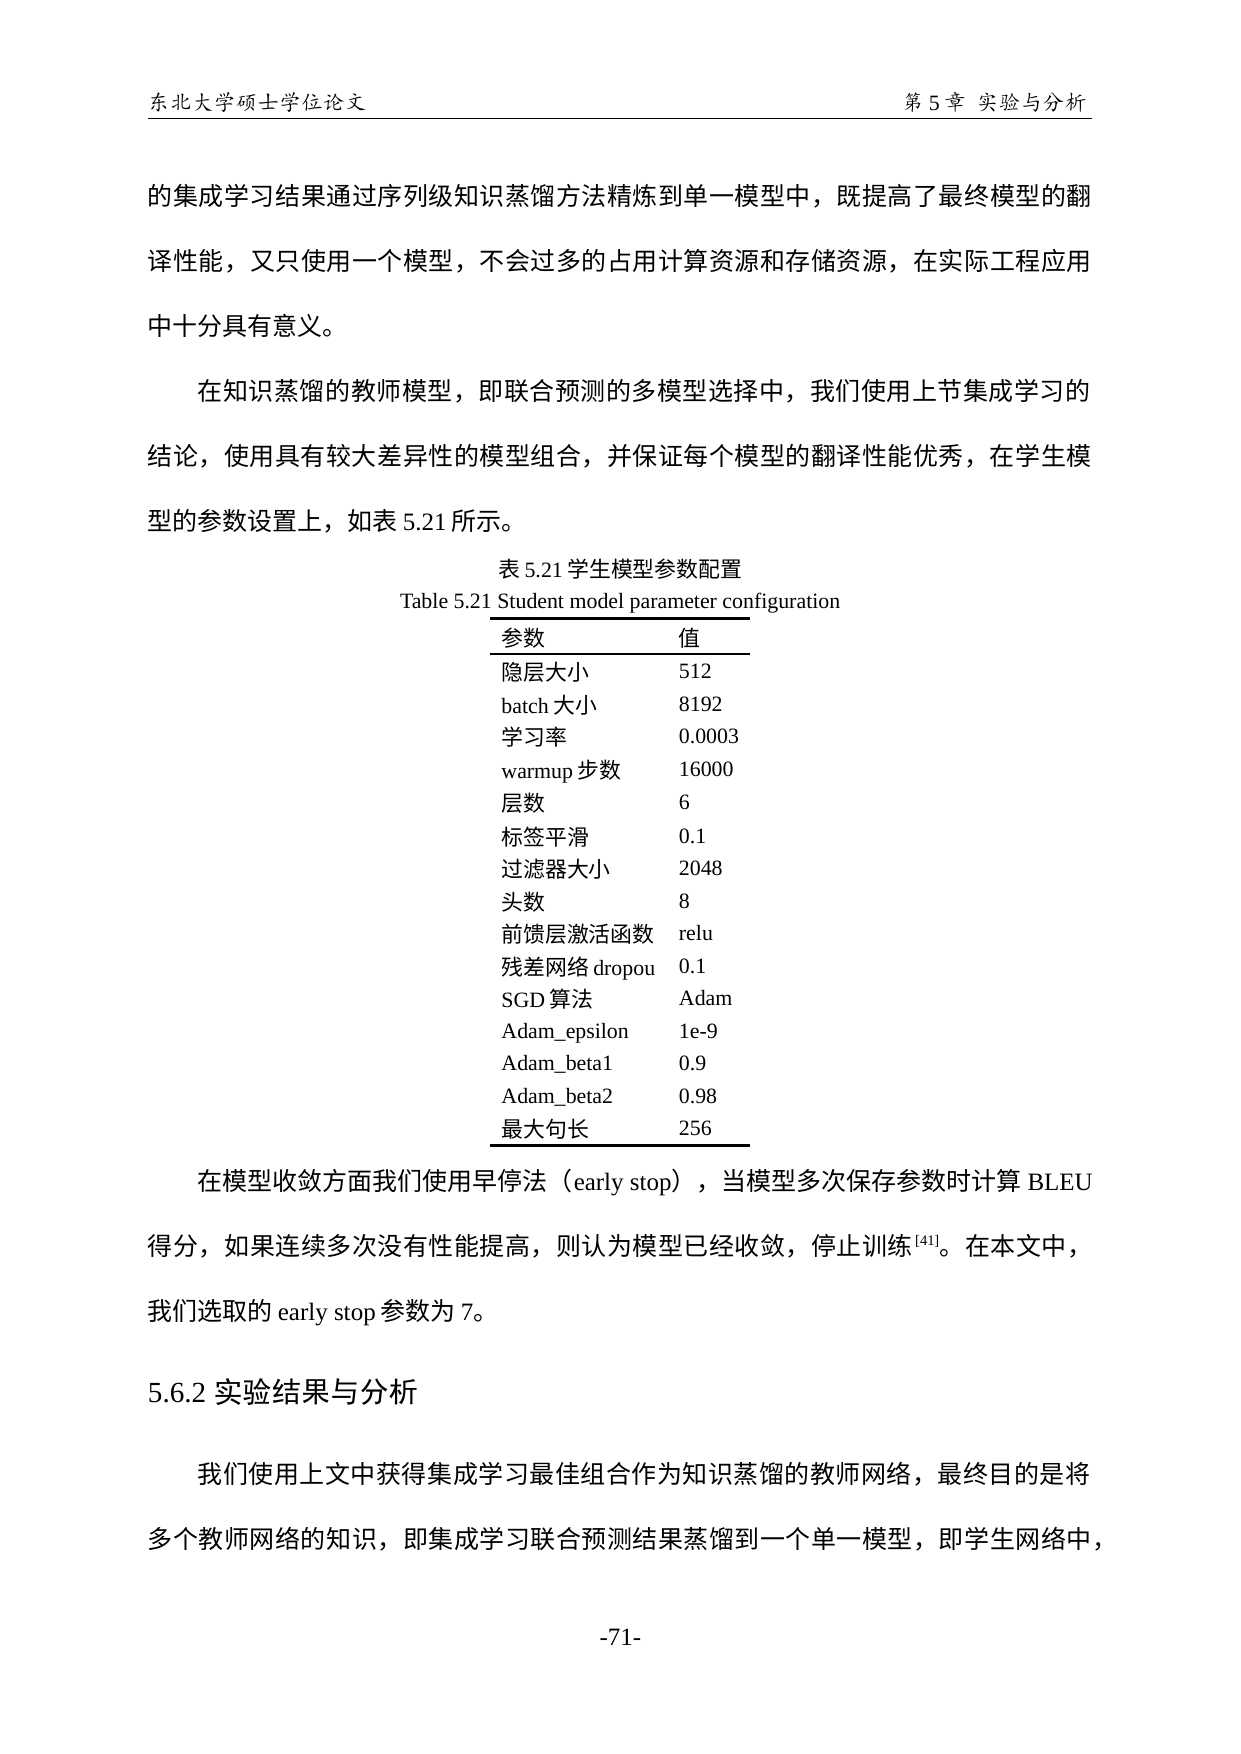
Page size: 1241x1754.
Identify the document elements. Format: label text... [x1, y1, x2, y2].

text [148, 162, 1092, 357]
table_cell 0.1 [668, 819, 750, 852]
table_cell 层数 [490, 785, 667, 819]
table_cell 16000 [668, 752, 750, 785]
table_cell Adam_beta2 [490, 1079, 667, 1112]
table_cell 2048 [668, 852, 750, 884]
table_cell SGD算法 [490, 982, 667, 1014]
table_cell 8 [668, 884, 750, 917]
table_header 值 [668, 620, 750, 653]
text 在模型收敛方面我们使用早停法（early stop），当模型多次保存参数时计算BLEU得分，如果连续多次没有性能提高，则认为模型已经收敛，停止训练[41]。在本文中，我们选取的early stop参数为7。 [148, 1147, 1092, 1342]
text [148, 1440, 1092, 1570]
table_cell Adam_epsilon [490, 1014, 667, 1047]
table_cell batch大小 [490, 687, 667, 720]
table_cell 1e-9 [668, 1014, 750, 1047]
table_cell Adam_beta1 [490, 1047, 667, 1079]
table_cell 头数 [490, 884, 667, 917]
table_cell 256 [668, 1112, 750, 1144]
table_cell 0.0003 [668, 720, 750, 752]
table_cell relu [668, 917, 750, 949]
table_cell warmup步数 [490, 752, 667, 785]
table_cell Adam [668, 982, 750, 1014]
table_cell 0.9 [668, 1047, 750, 1079]
table_header 参数 [490, 620, 667, 653]
table_cell 标签平滑 [490, 819, 667, 852]
table_cell 512 [668, 655, 750, 687]
table_cell 0.1 [668, 949, 750, 982]
text 在知识蒸馏的教师模型，即联合预测的多模型选择中，我们使用上节集成学习的结论，使用具有较大差异性的模型组合，并保证每个模型的翻译性能优秀，在学生模型的参数设置上，如表5.21所示。 [148, 357, 1092, 552]
table_cell 学习率 [490, 720, 667, 752]
text 表5.21学生模型参数配置 [148, 552, 1092, 584]
table_cell 8192 [668, 687, 750, 720]
table_cell 0.98 [668, 1079, 750, 1112]
text 5.6.2 实验结果与分析 [148, 1358, 1092, 1423]
table_cell 隐层大小 [490, 655, 667, 687]
table_cell 最大句长 [490, 1112, 667, 1144]
table_cell 前馈层激活函数 [490, 917, 667, 949]
table_cell 过滤器大小 [490, 852, 667, 884]
text Table 5.21 Student model parameter configuration [148, 584, 1092, 617]
table_cell 6 [668, 785, 750, 819]
table_cell 残差网络dropou [490, 949, 667, 982]
